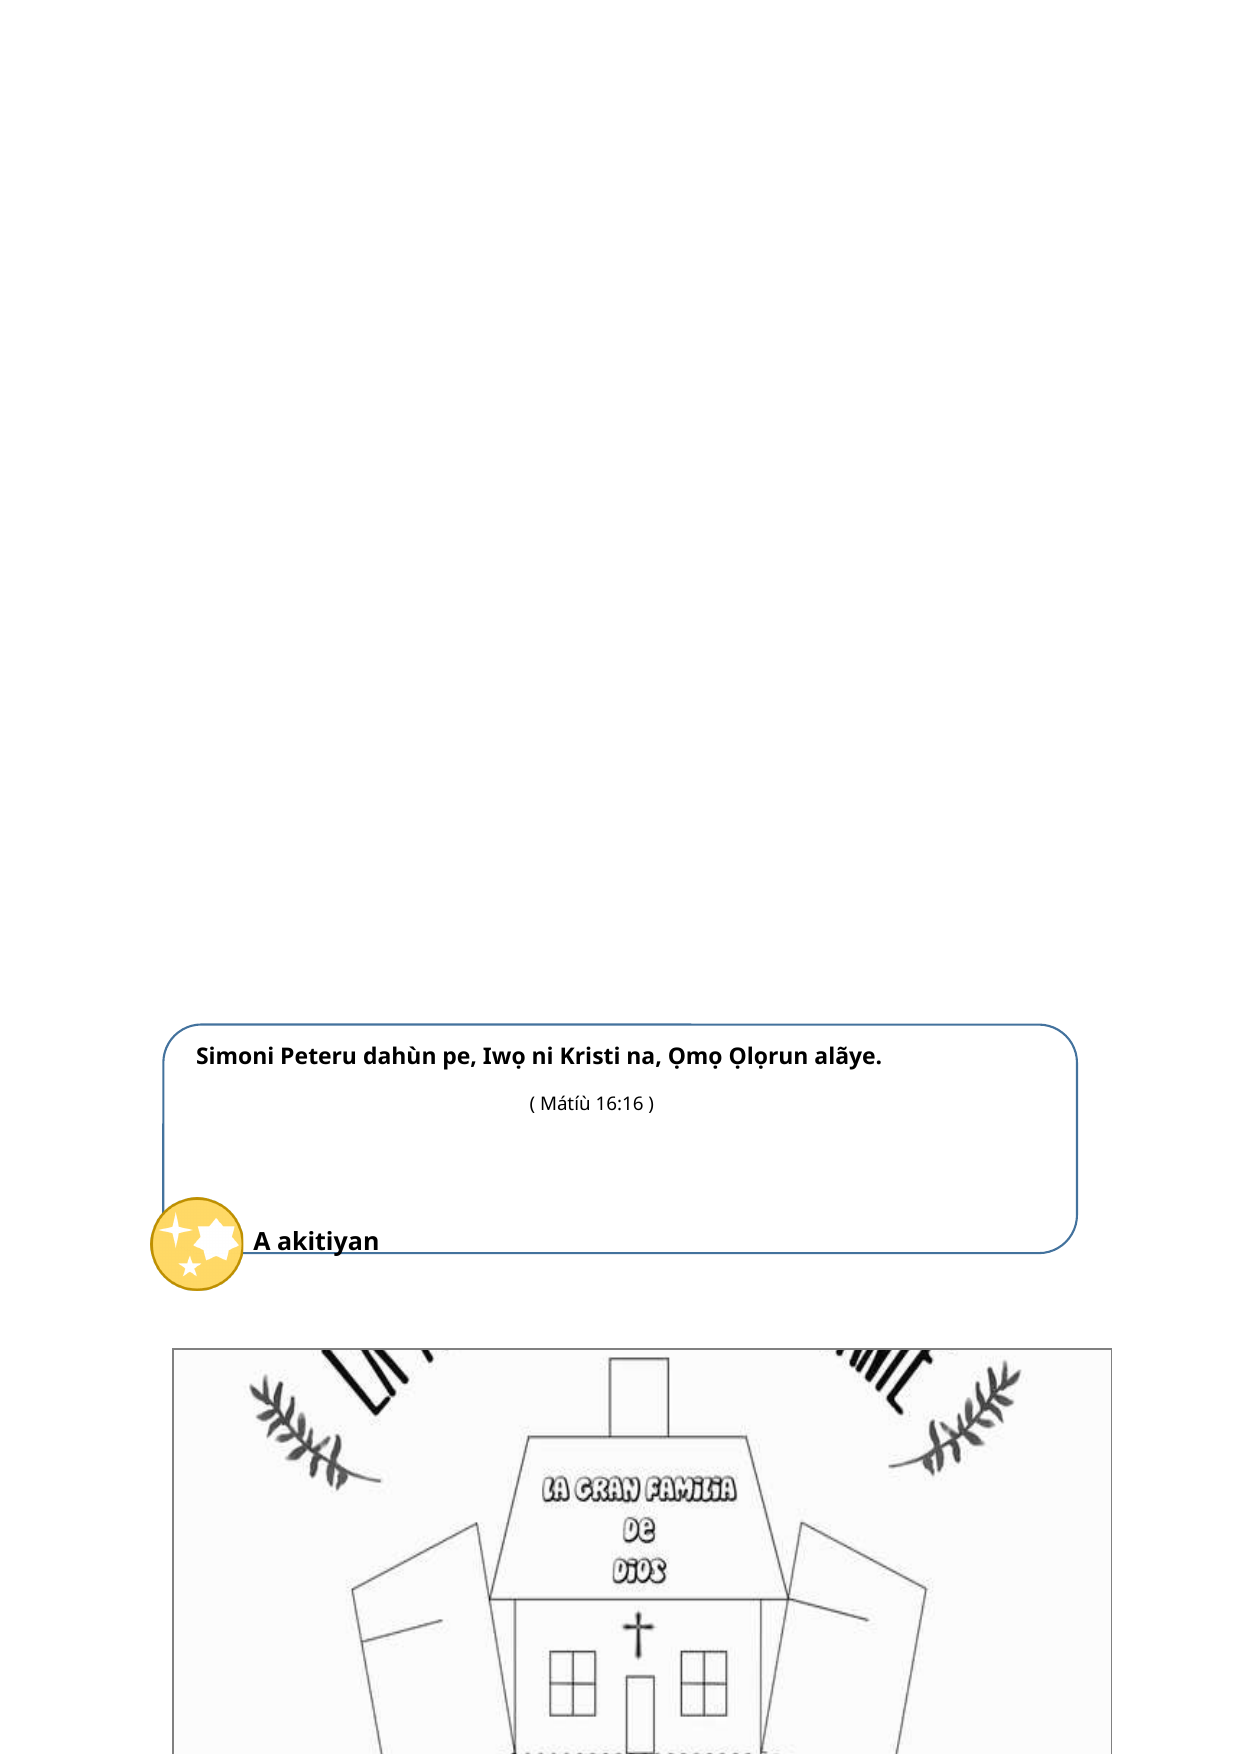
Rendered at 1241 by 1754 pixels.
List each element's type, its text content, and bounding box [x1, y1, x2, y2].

text Simoni Peteru dahùn pe, Iwọ ni Kristi na, Ọmọ Ọlọrun alãye. [150, 1040, 1090, 1071]
picture [150, 1197, 244, 1291]
text ( Mátíù 16:16 ) [150, 1090, 1090, 1116]
text A akitiyan [244, 1223, 1090, 1257]
picture [174, 1350, 1111, 1754]
